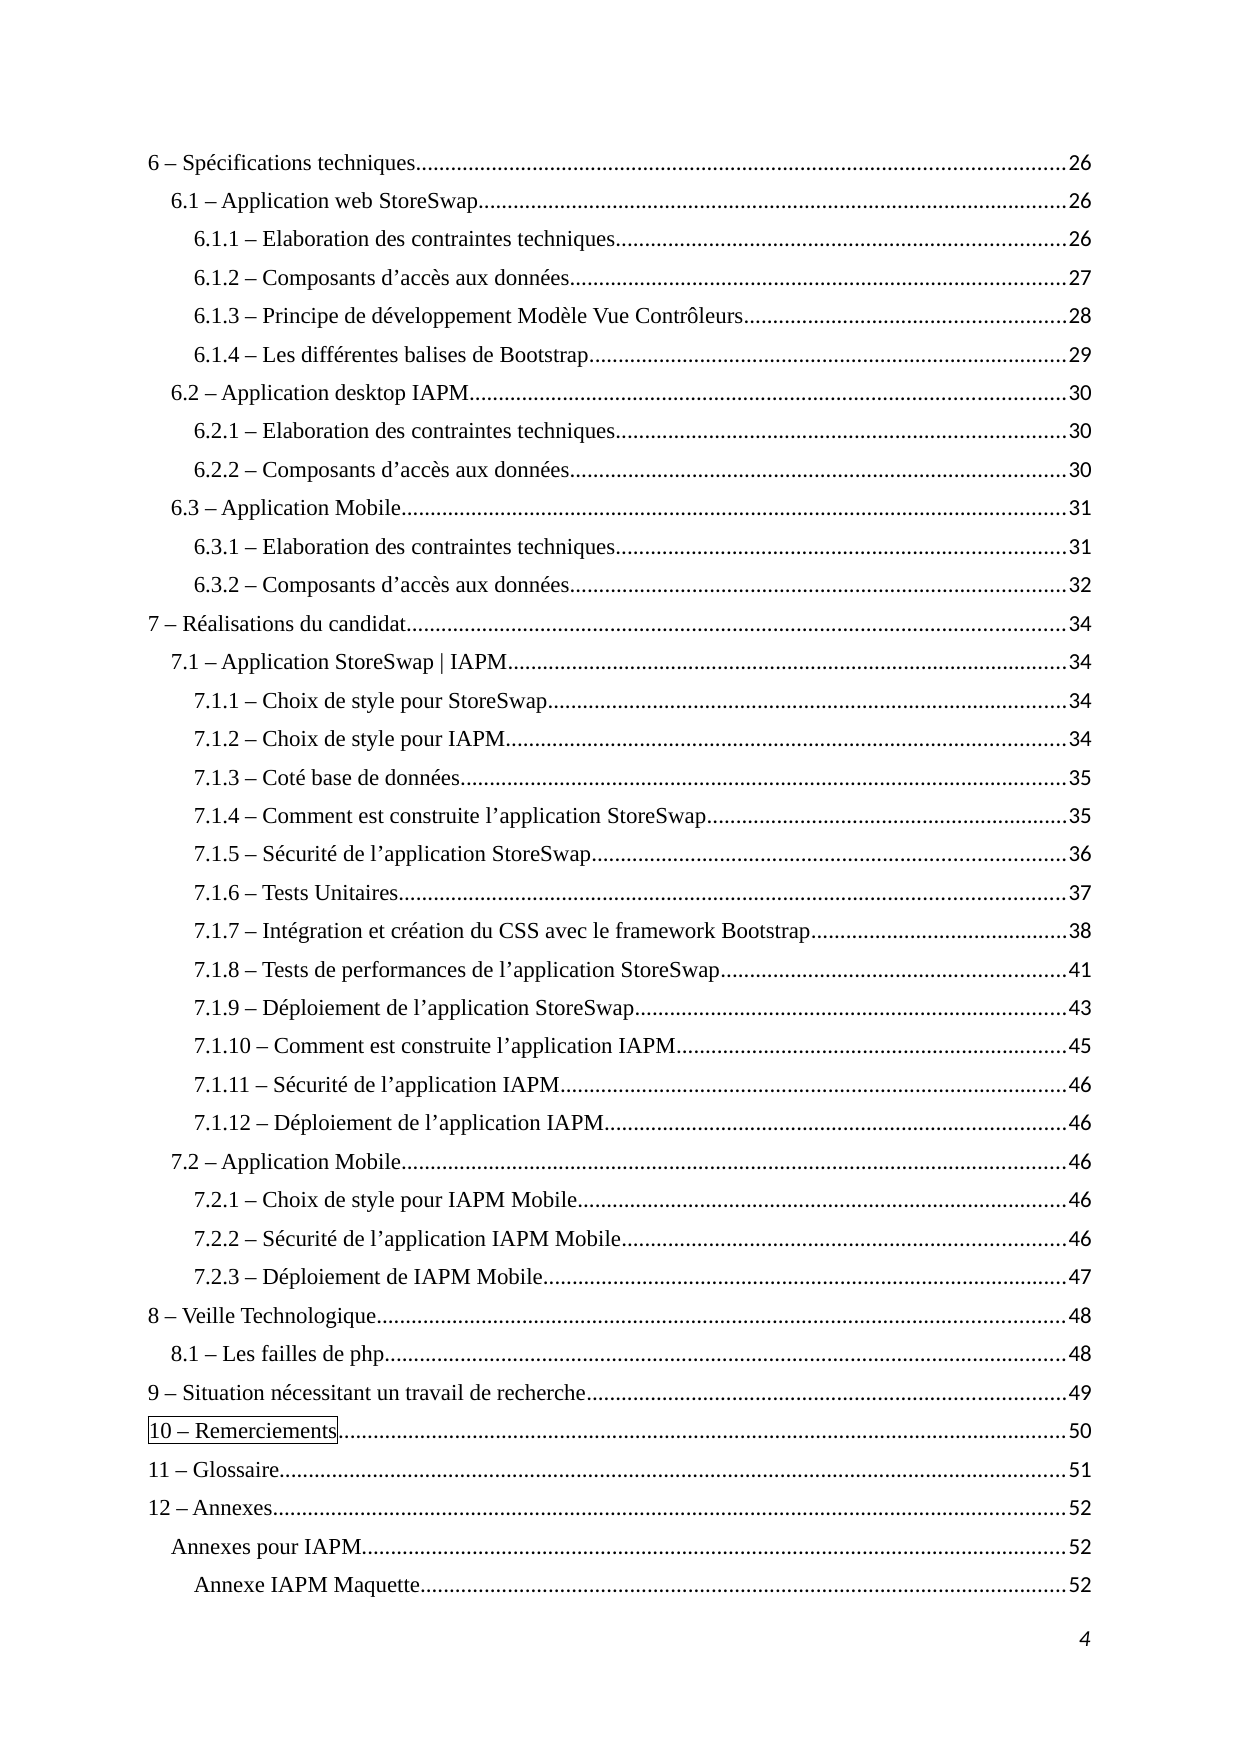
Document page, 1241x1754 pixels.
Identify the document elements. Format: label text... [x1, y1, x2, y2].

text 6.2.2 – Composants d’accès aux données 30 [193, 455, 1093, 483]
text Annexe IAPM Maquette 52 [193, 1570, 1093, 1598]
text 7.1.10 – Comment est construite l’application IAPM 45 [193, 1032, 1093, 1060]
text 6.1.1 – Elaboration des contraintes techniques 26 [193, 224, 1093, 252]
text 9 – Situation nécessitant un travail de recherche 49 [148, 1378, 1093, 1406]
text 7.1.3 – Coté base de données 35 [193, 763, 1093, 791]
text 7.1.11 – Sécurité de l’application IAPM 46 [193, 1070, 1093, 1098]
text 7.2.1 – Choix de style pour IAPM Mobile 46 [193, 1185, 1093, 1213]
text 7.1.7 – Intégration et création du CSS avec le framework Bootstrap 38 [193, 916, 1093, 944]
text 7 – Réalisations du candidat 34 [148, 609, 1093, 637]
text 7.1.12 – Déploiement de l’application IAPM 46 [193, 1108, 1093, 1137]
text 11 – Glossaire 51 [148, 1455, 1093, 1483]
text 7.2 – Application Mobile 46 [171, 1147, 1093, 1175]
text 7.1 – Application StoreSwap | IAPM 34 [171, 647, 1093, 675]
text 6.3.1 – Elaboration des contraintes techniques 31 [193, 532, 1093, 560]
text 6.1.3 – Principe de développement Modèle Vue Contrôleurs 28 [193, 301, 1093, 329]
text 8 – Veille Technologique 48 [148, 1301, 1093, 1329]
text 6.3 – Application Mobile 31 [171, 493, 1093, 522]
text 10 – Remerciements 50 [338, 1416, 1093, 1444]
text 6.1.4 – Les différentes balises de Bootstrap 29 [193, 340, 1093, 368]
text 7.1.1 – Choix de style pour StoreSwap 34 [193, 686, 1093, 714]
text 7.1.2 – Choix de style pour IAPM 34 [193, 724, 1093, 752]
text 6.3.2 – Composants d’accès aux données 32 [193, 570, 1093, 598]
text 7.1.4 – Comment est construite l’application StoreSwap 35 [193, 801, 1093, 829]
text 6.1.2 – Composants d’accès aux données 27 [193, 263, 1093, 291]
text 7.1.8 – Tests de performances de l’application StoreSwap 41 [193, 955, 1093, 983]
text 8.1 – Les failles de php 48 [171, 1339, 1093, 1367]
text 6.1 – Application web StoreSwap 26 [171, 186, 1093, 214]
text 12 – Annexes 52 [148, 1493, 1093, 1521]
text 7.1.9 – Déploiement de l’application StoreSwap 43 [193, 993, 1093, 1021]
text 6.2.1 – Elaboration des contraintes techniques 30 [193, 417, 1093, 445]
text 7.1.6 – Tests Unitaires 37 [193, 878, 1093, 906]
text 7.2.3 – Déploiement de IAPM Mobile 47 [193, 1262, 1093, 1290]
text Annexes pour IAPM 52 [171, 1532, 1093, 1560]
text 6 – Spécifications techniques 26 [148, 148, 1093, 176]
text 7.1.5 – Sécurité de l’application StoreSwap 36 [193, 839, 1093, 867]
text 10 – Remerciements 50 [149, 1417, 337, 1443]
text 7.2.2 – Sécurité de l’application IAPM Mobile 46 [193, 1224, 1093, 1252]
text 6.2 – Application desktop IAPM 30 [171, 378, 1093, 406]
